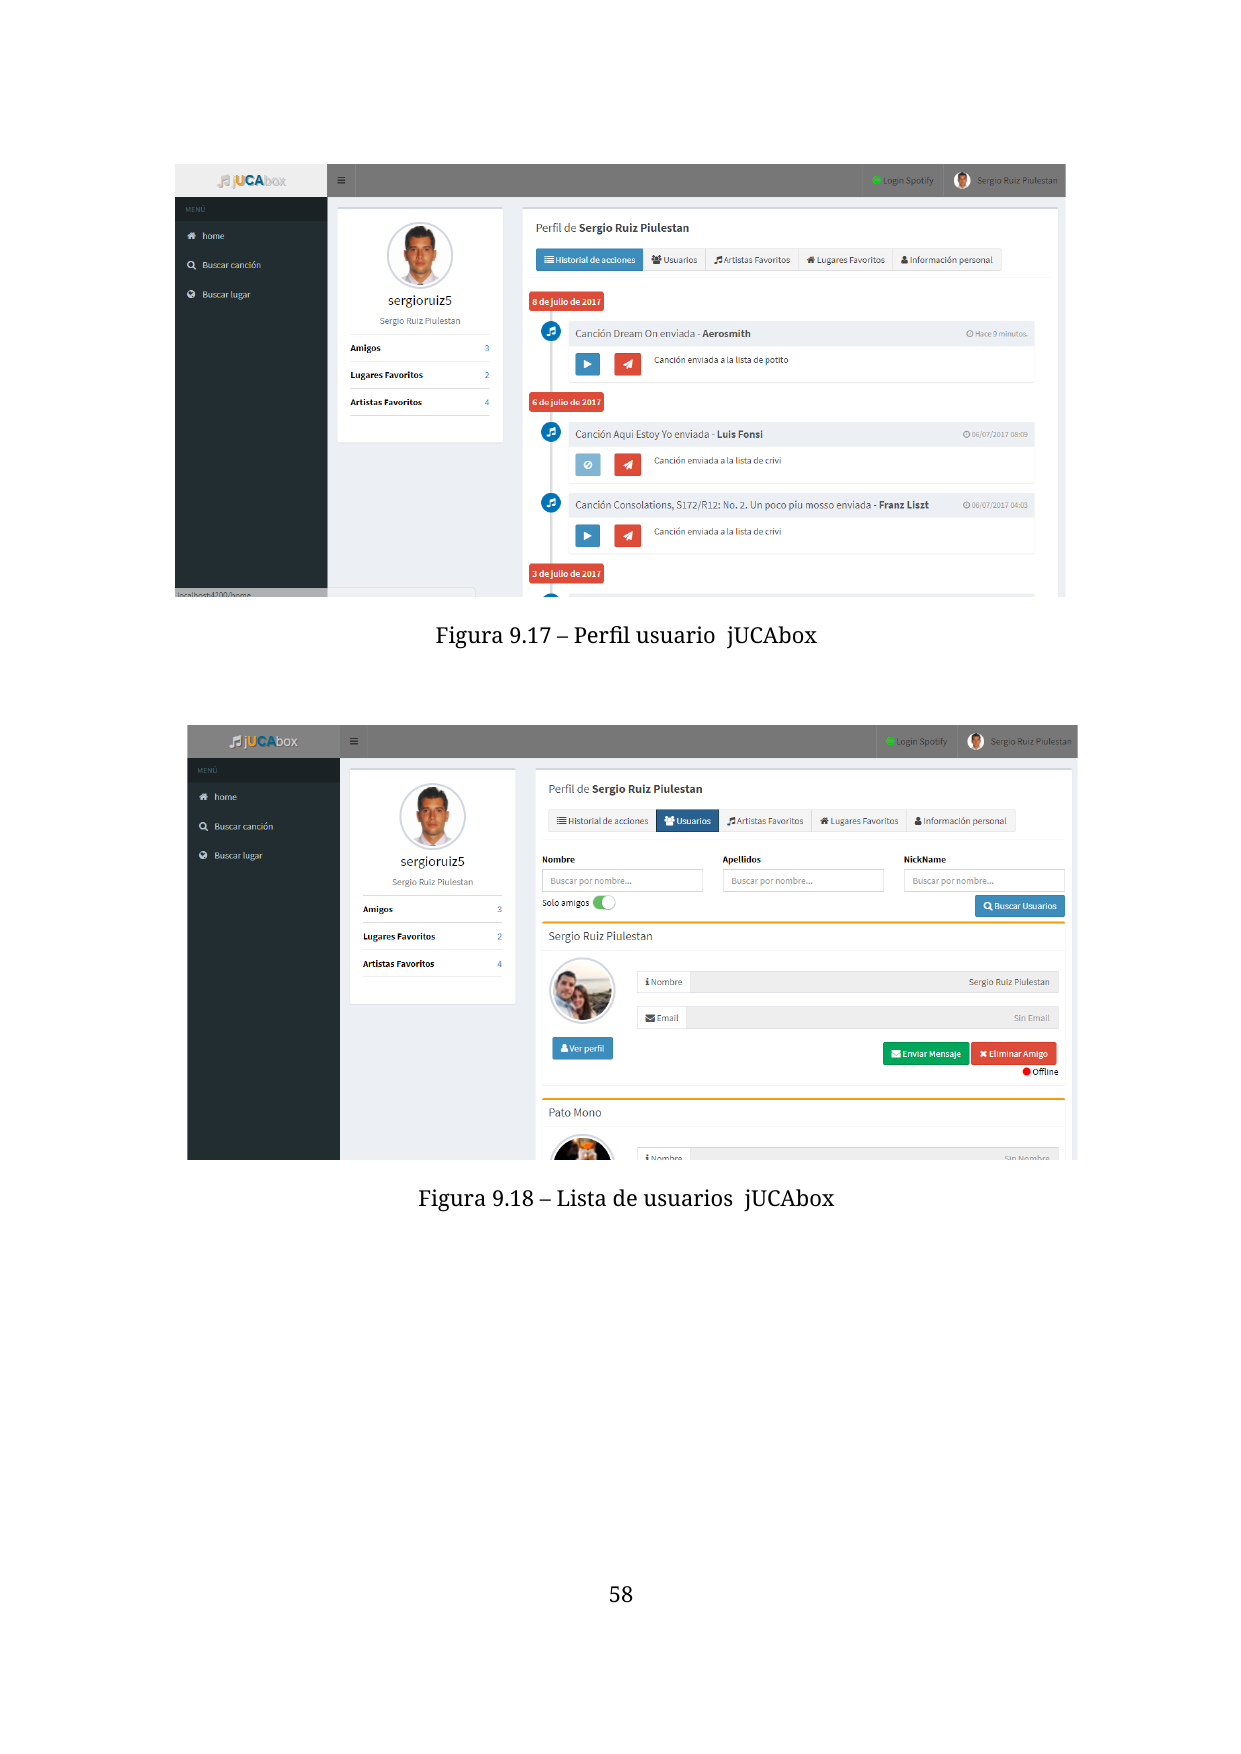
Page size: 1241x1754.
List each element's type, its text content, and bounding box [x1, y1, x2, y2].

text Figura 9.18 – Lista de usuarios jUCAbox [187, 1183, 1065, 1213]
picture [187, 725, 1078, 1160]
picture [175, 164, 1066, 597]
text Figura 9.17 – Perfil usuario jUCAbox [187, 620, 1065, 650]
